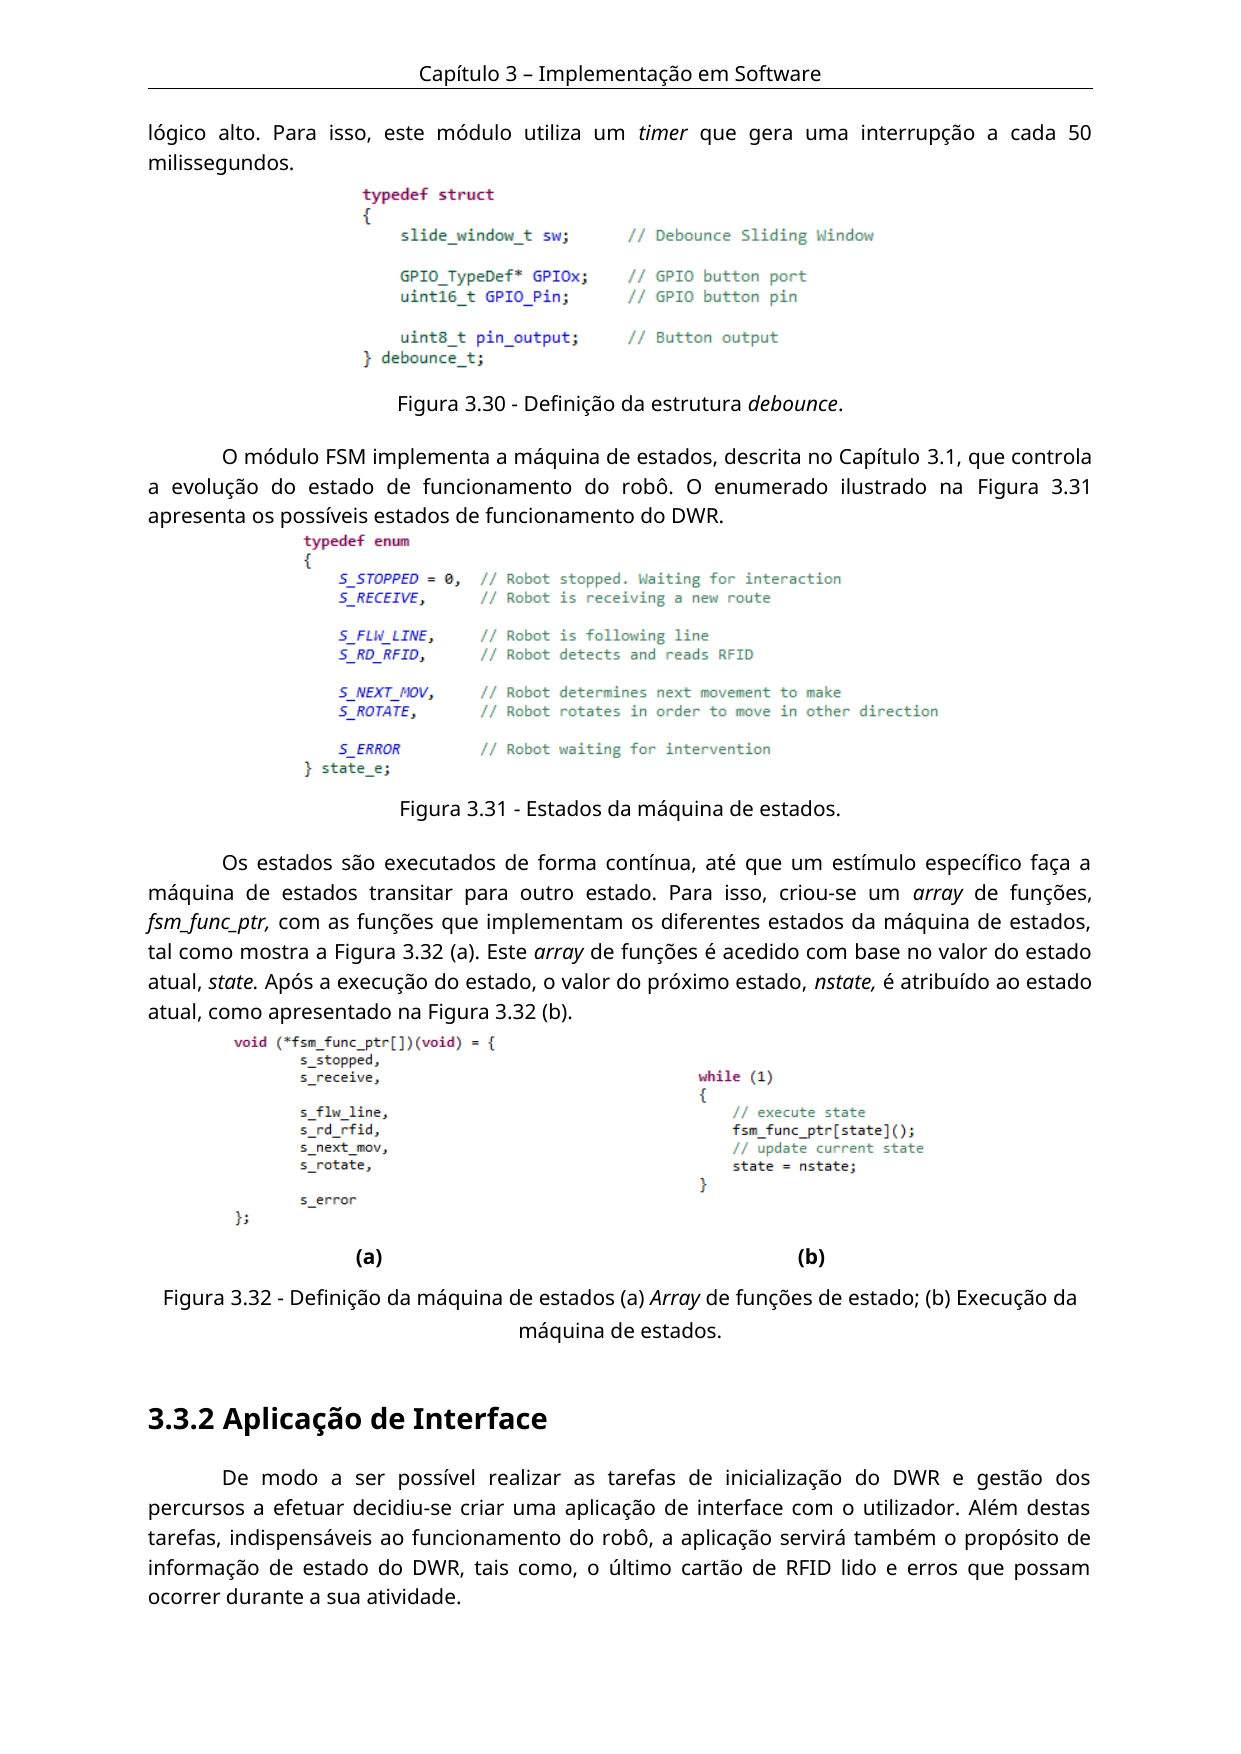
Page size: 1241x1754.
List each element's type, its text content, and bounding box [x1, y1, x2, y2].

table_cell (a) [148, 1243, 590, 1283]
table_header [148, 1027, 590, 1242]
picture [301, 531, 940, 782]
text Figura . - Estados da máquina de estados. [148, 794, 1092, 823]
picture [362, 177, 879, 377]
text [148, 118, 1092, 176]
text Figura . - Definição da estrutura debounce. [148, 389, 1092, 417]
table_cell (b) [590, 1243, 1032, 1283]
picture [232, 1026, 505, 1230]
subtitle Aplicação de Interface [148, 1399, 1092, 1438]
table_header [590, 1027, 1032, 1242]
text De modo a ser possível realizar as tarefas de inicialização do DWR e gestão dos percursos a efetuar decidiu-se criar uma aplicação de interface com o utilizador. Além destas tarefas, indispensáveis ao funcionamento do robô, a aplicação servirá também o propósito de informação de estado do DWR, tais como, o último cartão de RFID lido e erros que possam ocorrer durante a sua atividade. [148, 1463, 1092, 1611]
text Figura . - Definição da máquina de estados (a) Array de funções de estado; (b) Execução da máquina de estados. [148, 1283, 1092, 1344]
text Os estados são executados de forma contínua, até que um estímulo específico faça a máquina de estados transitar para outro estado. Para isso, criou-se um array de funções, fsm_func_ptr, com as funções que implementam os diferentes estados da máquina de estados, tal como mostra a Figura 3.22 (a). Este array de funções é acedido com base no valor do estado atual, state. Após a execução do estado, o valor do próximo estado, nstate, é atribuído ao estado atual, como apresentado na Figura 3.22 (b). [148, 848, 1092, 1025]
text O módulo FSM implementa a máquina de estados, descrita no Capítulo 3.1, que controla a evolução do estado de funcionamento do robô. O enumerado ilustrado na Figura 3.21 apresenta os possíveis estados de funcionamento do DWR. [148, 442, 1092, 530]
picture [693, 1061, 929, 1196]
